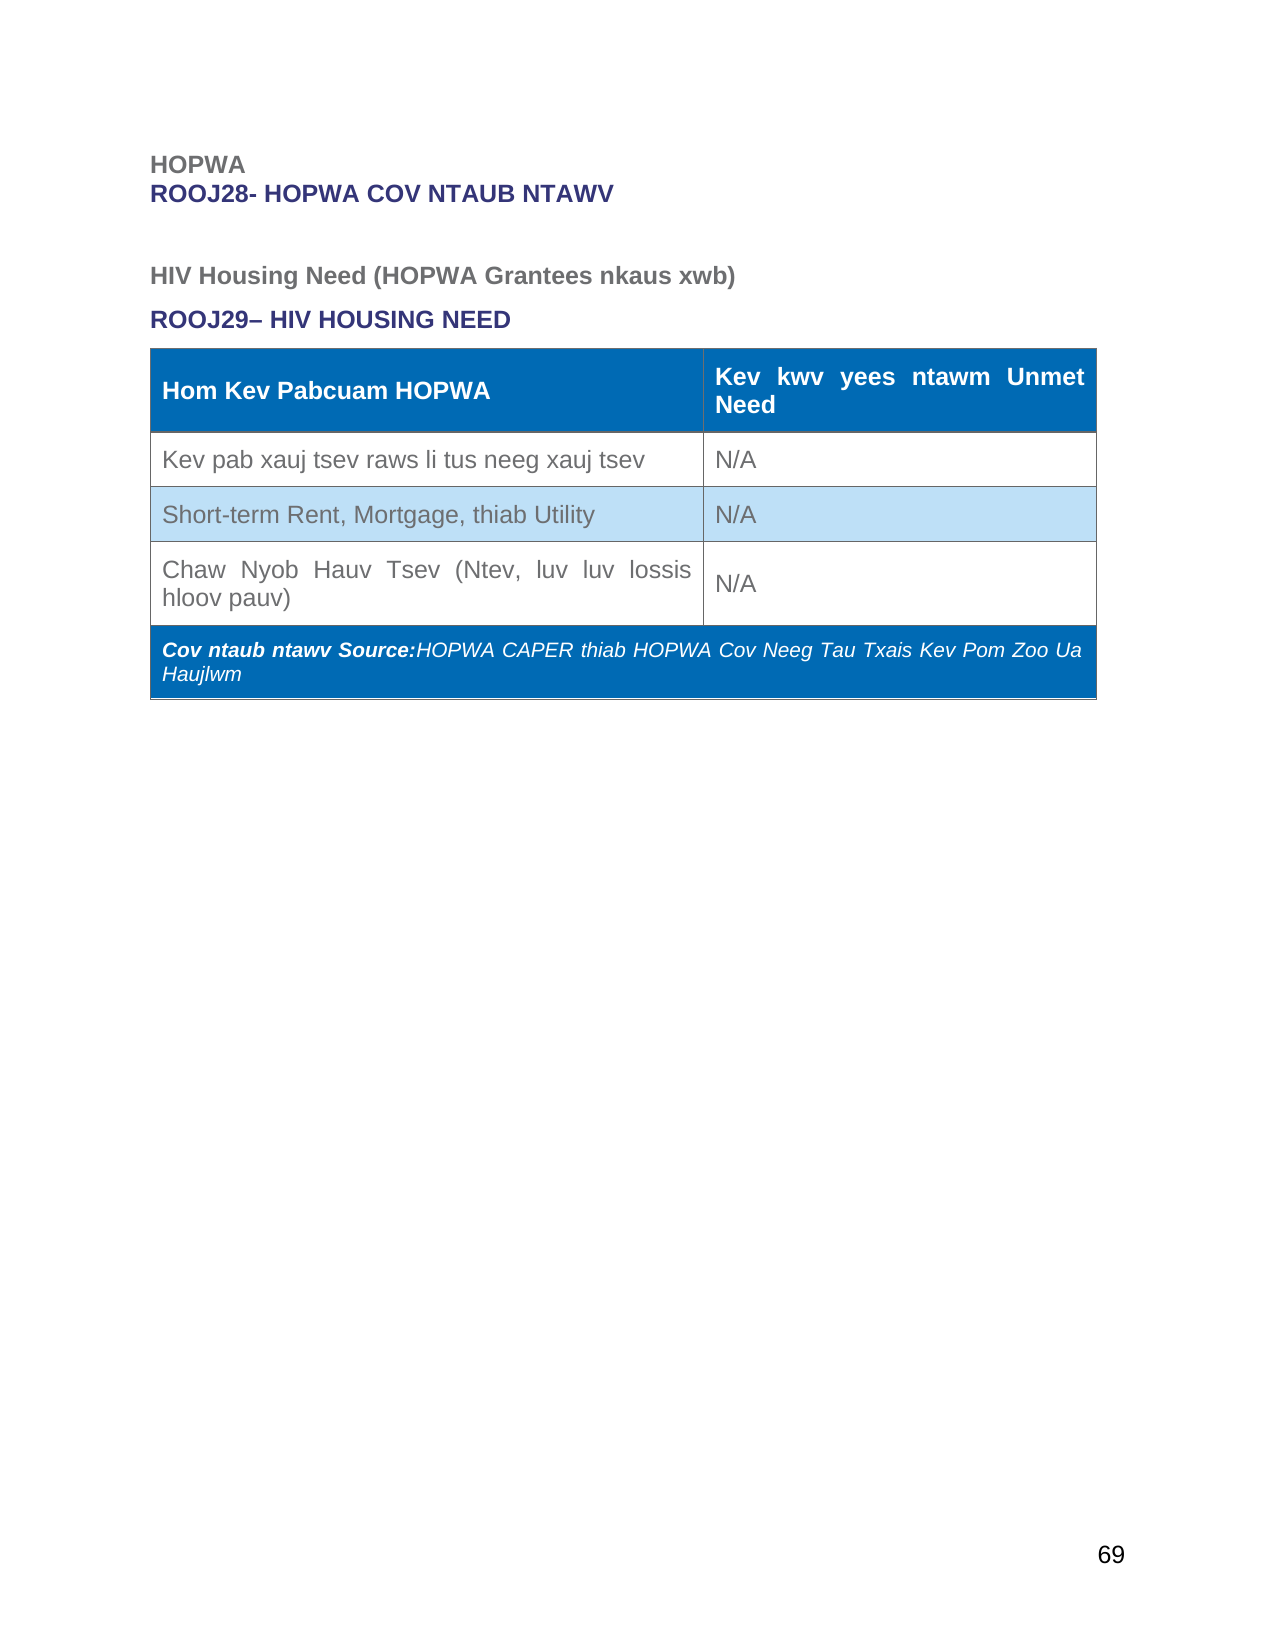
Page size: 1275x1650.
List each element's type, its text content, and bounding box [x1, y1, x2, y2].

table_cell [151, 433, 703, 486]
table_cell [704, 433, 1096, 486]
text HOPWA Rooj28- HOPWA cov ntaub ntawv [150, 150, 1125, 207]
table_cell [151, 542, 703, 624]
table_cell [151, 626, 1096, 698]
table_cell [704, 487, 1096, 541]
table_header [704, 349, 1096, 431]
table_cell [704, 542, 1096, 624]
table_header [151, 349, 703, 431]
text Rooj29– HIV Housing Need [150, 304, 1125, 333]
text HIV Housing Need (HOPWA Grantees nkaus xwb) [150, 261, 1125, 290]
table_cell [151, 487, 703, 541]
